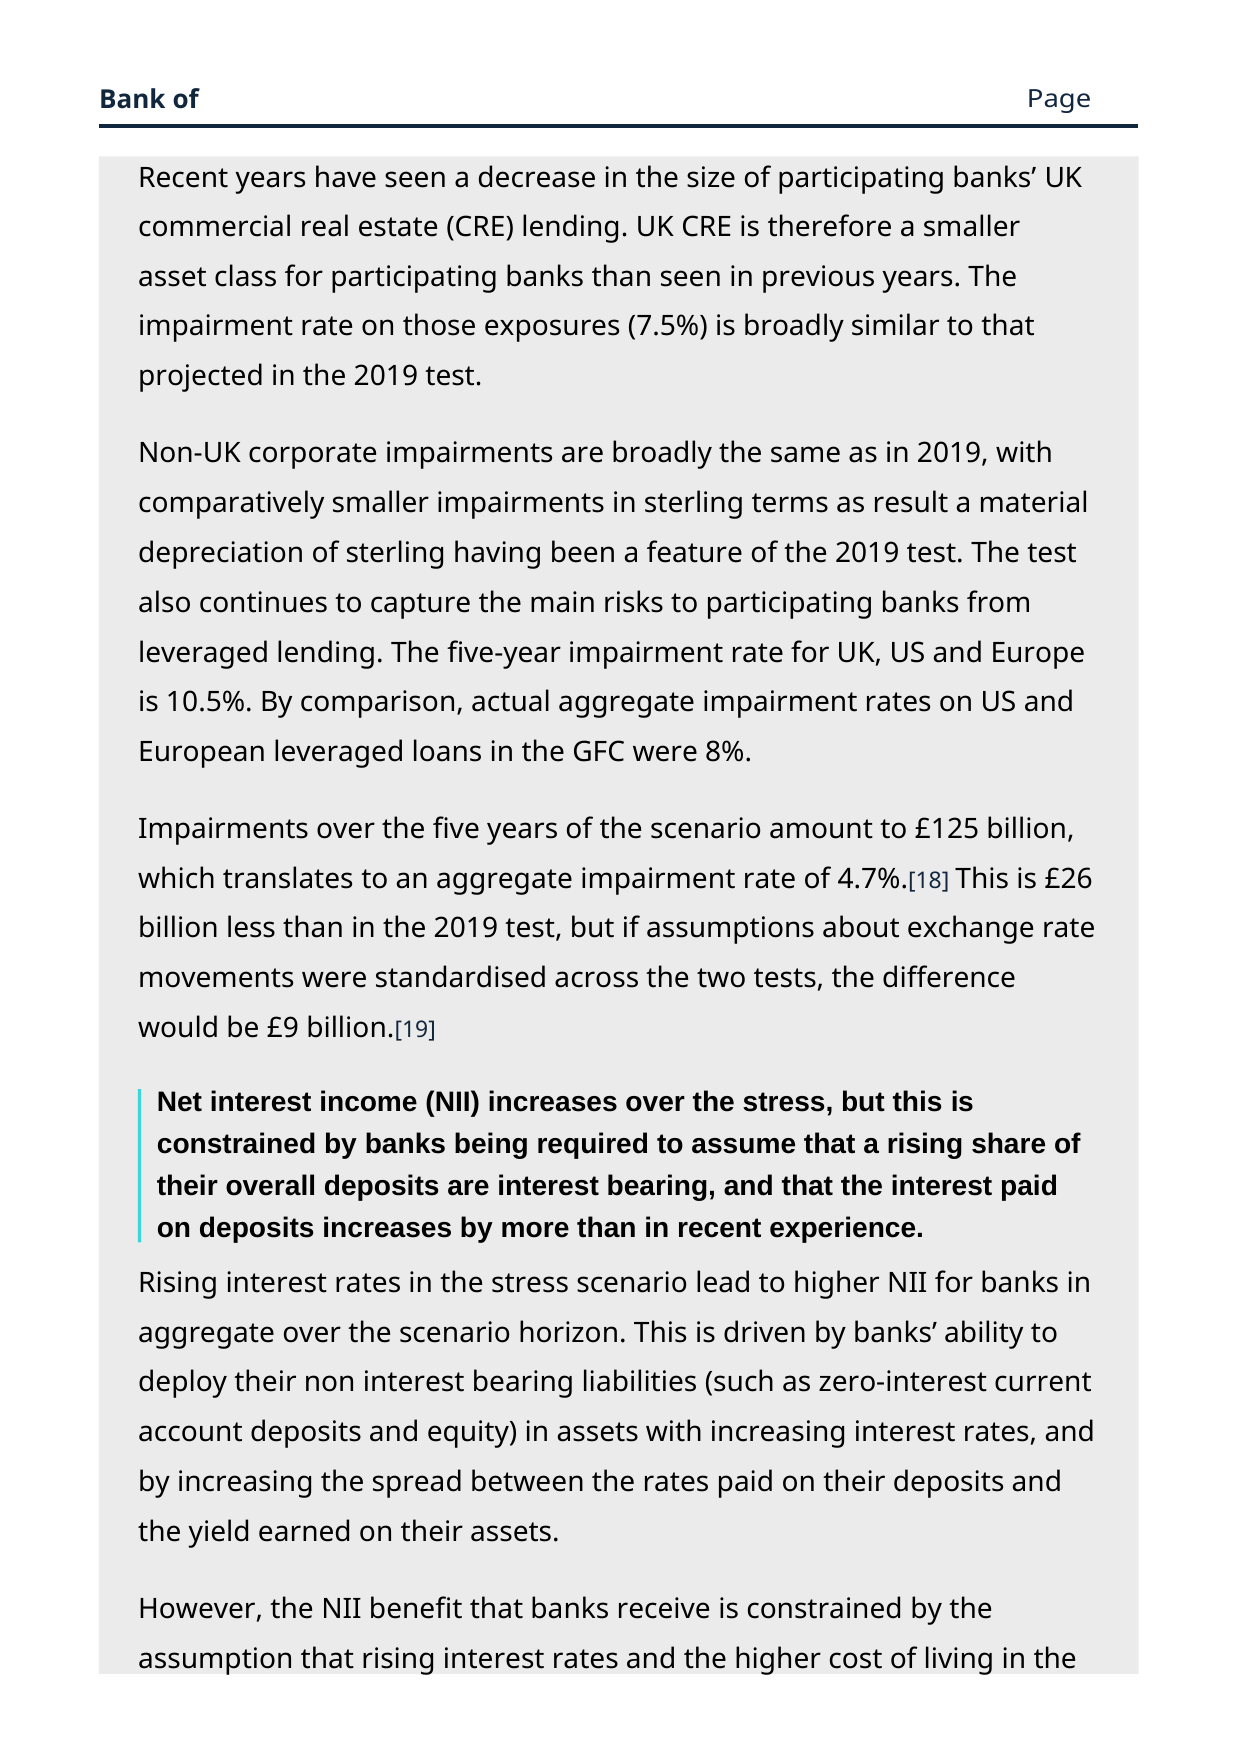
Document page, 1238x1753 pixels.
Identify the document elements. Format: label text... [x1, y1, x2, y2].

text Impairments over the five years of the scenario amount to £125 billion, which translates to an aggregate impairment rate of 4.7%.[18] This is £26 billion less than in the 2019 test, but if assumptions about exchange rate movements were standardised across the two tests, the difference would be £9 billion.[19] [138, 808, 1102, 1046]
text Non-UK corporate impairments are broadly the same as in 2019, with comparatively smaller impairments in sterling terms as result a material depreciation of sterling having been a feature of the 2019 test. The test also continues to capture the main risks to participating banks from leveraged lending. The five-year impairment rate for UK, US and Europe is 10.5%. By comparison, actual aggregate impairment rates on US and European leveraged loans in the GFC were 8%. [138, 433, 1091, 770]
text constrained by banks being required to assume that a rising share of their overall deposits are interest bearing, and that the interest paid on deposits increases by more than in recent experience. [157, 1127, 1086, 1243]
text commercial real estate (CRE) lending. UK CRE is therefore a smaller asset class for participating banks than seen in previous years. The impairment rate on those exposures (7.5%) is broadly similar to that projected in the 2019 test. [138, 206, 1091, 394]
text Recent years have seen a decrease in the size of participating banks’ UK [138, 158, 1149, 196]
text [138, 1588, 1094, 1676]
text Rising interest rates in the stress scenario lead to higher NII for banks in aggregate over the scenario horizon. This is driven by banks’ ability to deploy their non interest bearing liabilities (such as zero-interest current account deposits and equity) in assets with increasing interest rates, and by increasing the spread between the rates paid on their deposits and the yield earned on their assets. [138, 1262, 1099, 1549]
subtitle Net interest income (NII) increases over the stress, but this is [157, 1085, 1149, 1117]
